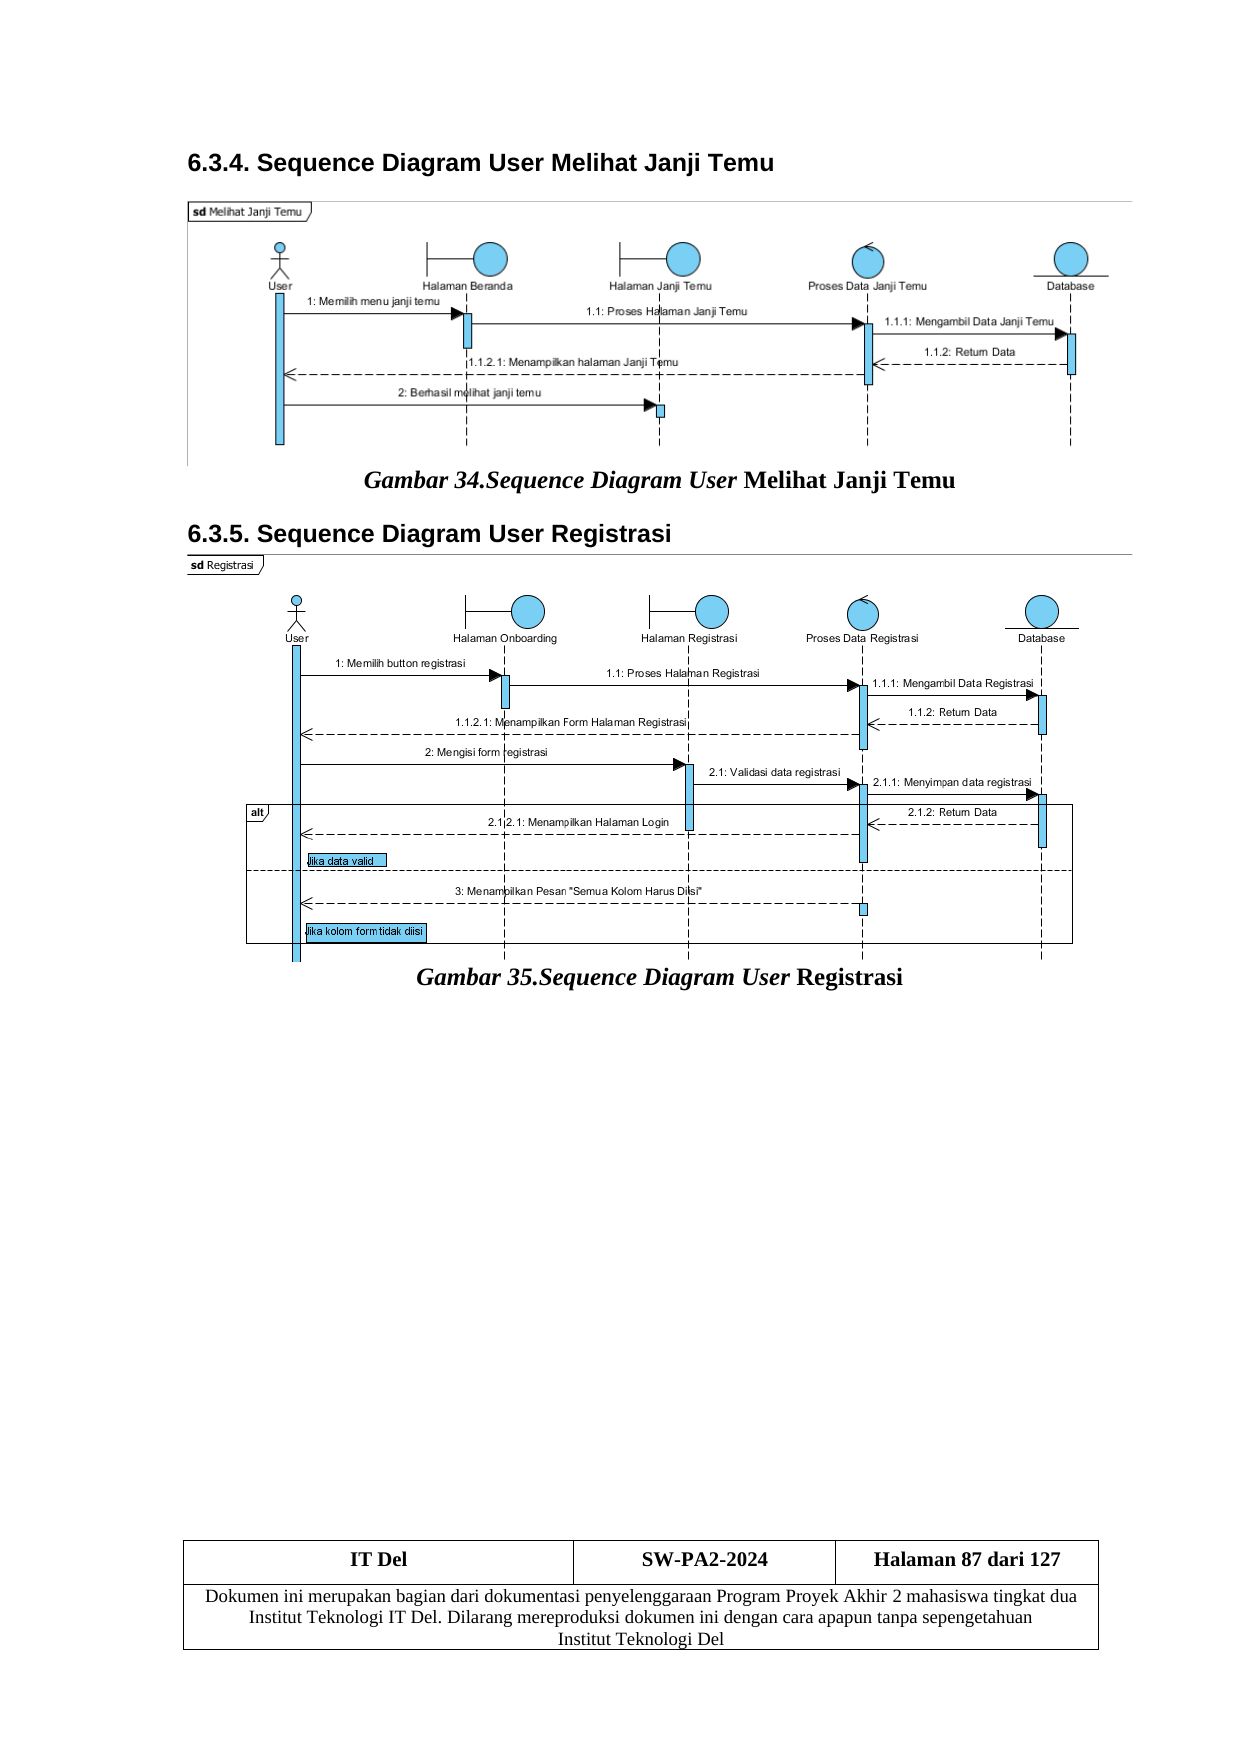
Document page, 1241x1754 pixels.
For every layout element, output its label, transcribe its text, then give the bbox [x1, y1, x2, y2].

picture [187, 182, 1133, 466]
text Gambar 35.Sequence Diagram User Registrasi [187, 962, 1132, 991]
subtitle 6.3.5. Sequence Diagram User Registrasi [187, 519, 1132, 548]
picture [187, 554, 1133, 962]
text Gambar 34.Sequence Diagram User Melihat Janji Temu [187, 466, 1132, 494]
subtitle 6.3.4. Sequence Diagram User Melihat Janji Temu [187, 148, 1132, 176]
